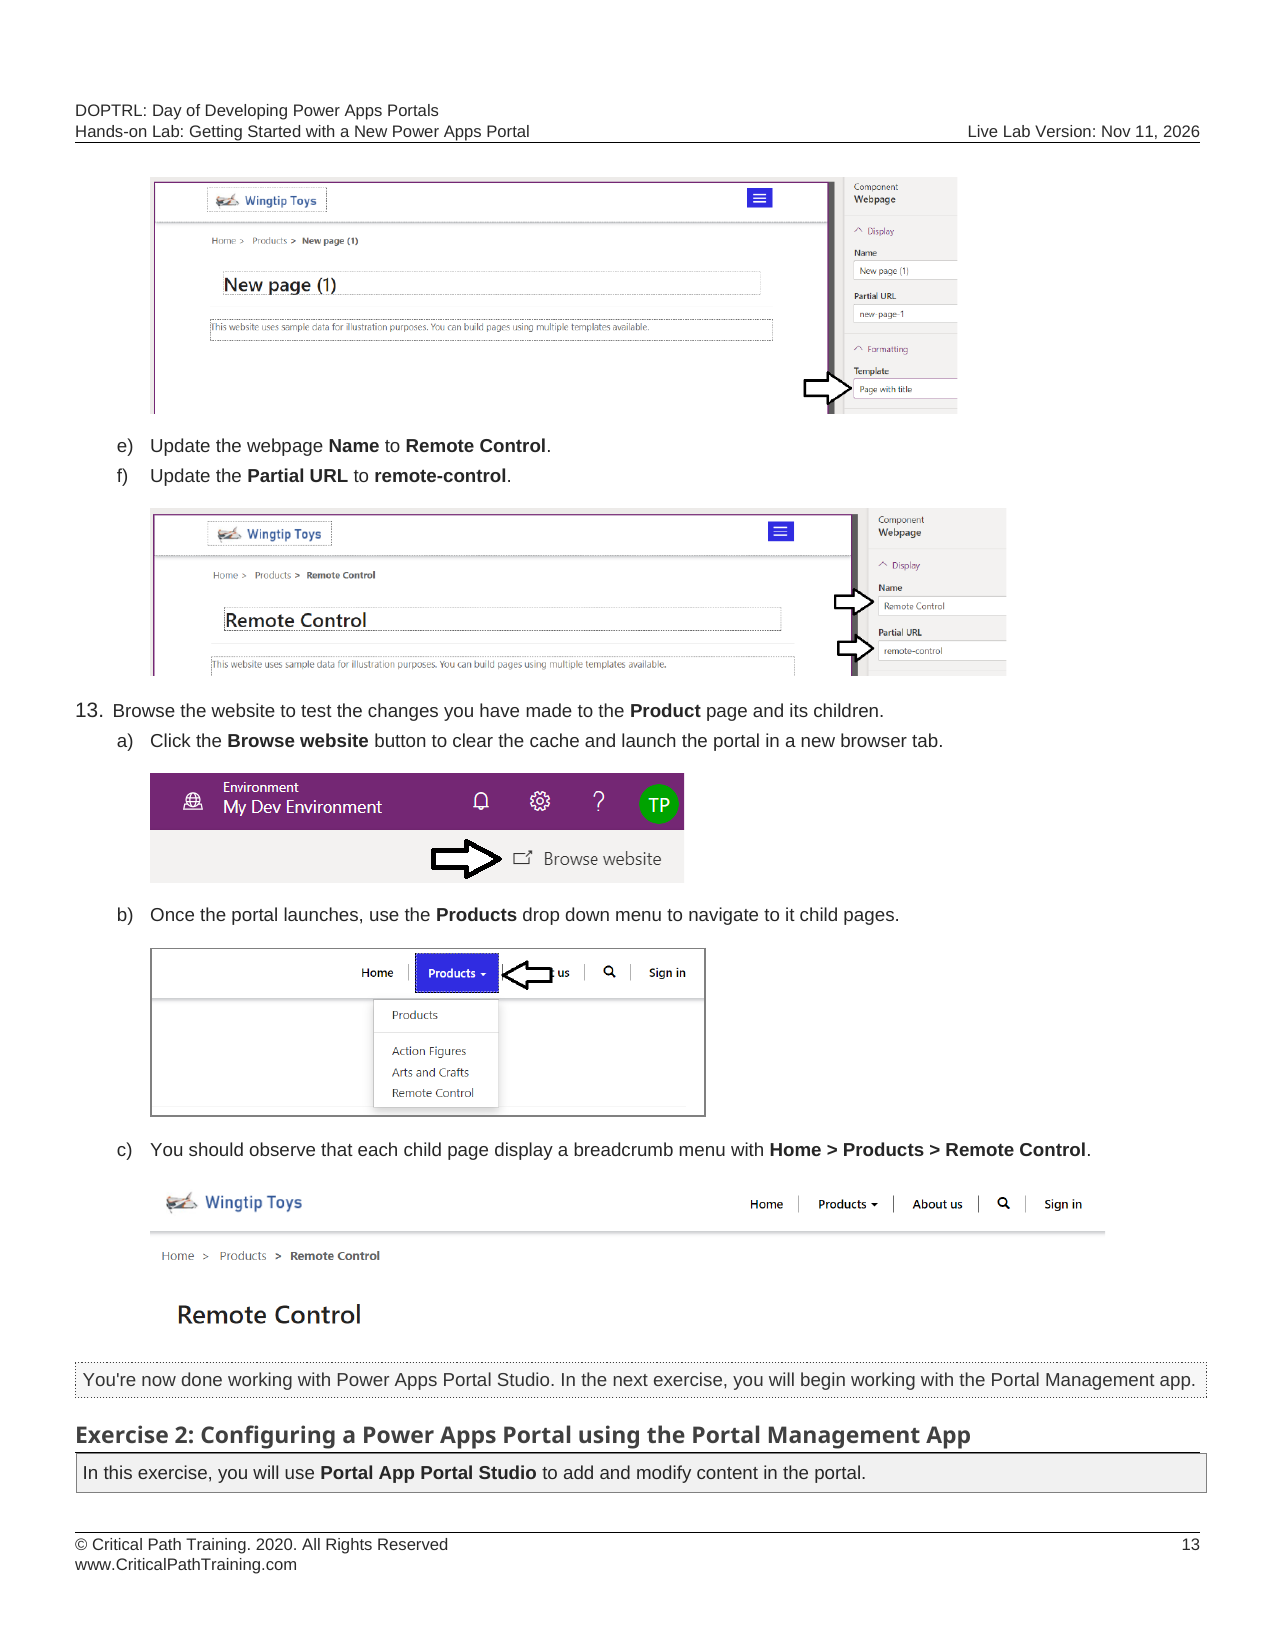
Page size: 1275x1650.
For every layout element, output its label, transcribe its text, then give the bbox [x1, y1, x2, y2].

text In this exercise, you will use Portal App Portal Studio to add and modify content in the portal. [77, 1454, 1206, 1492]
text Update the Partial URL to remote-control. [117, 465, 1200, 487]
text Once the portal launches, use the Products drop down menu to navigate to it child pages. [117, 904, 1200, 926]
picture [150, 508, 1007, 676]
text You should observe that each child page display a breadcrumb menu with Home > Products > Remote Control. [117, 1139, 1200, 1160]
picture [152, 949, 704, 1115]
text Update the webpage Name to Remote Control. [117, 435, 1200, 457]
picture [150, 177, 958, 414]
picture [150, 1182, 1105, 1341]
subtitle Exercise 2: Configuring a Power Apps Portal using the Portal Management App [75, 1419, 1200, 1452]
text You're now done working with Power Apps Portal Studio. In the next exercise, you will begin working with the Portal Management app. [75, 1362, 1207, 1398]
picture [150, 773, 685, 883]
text Click the Browse website button to clear the cache and launch the portal in a new browser tab. [117, 730, 1200, 752]
text Browse the website to test the changes you have made to the Product page and its children. [75, 698, 1200, 722]
